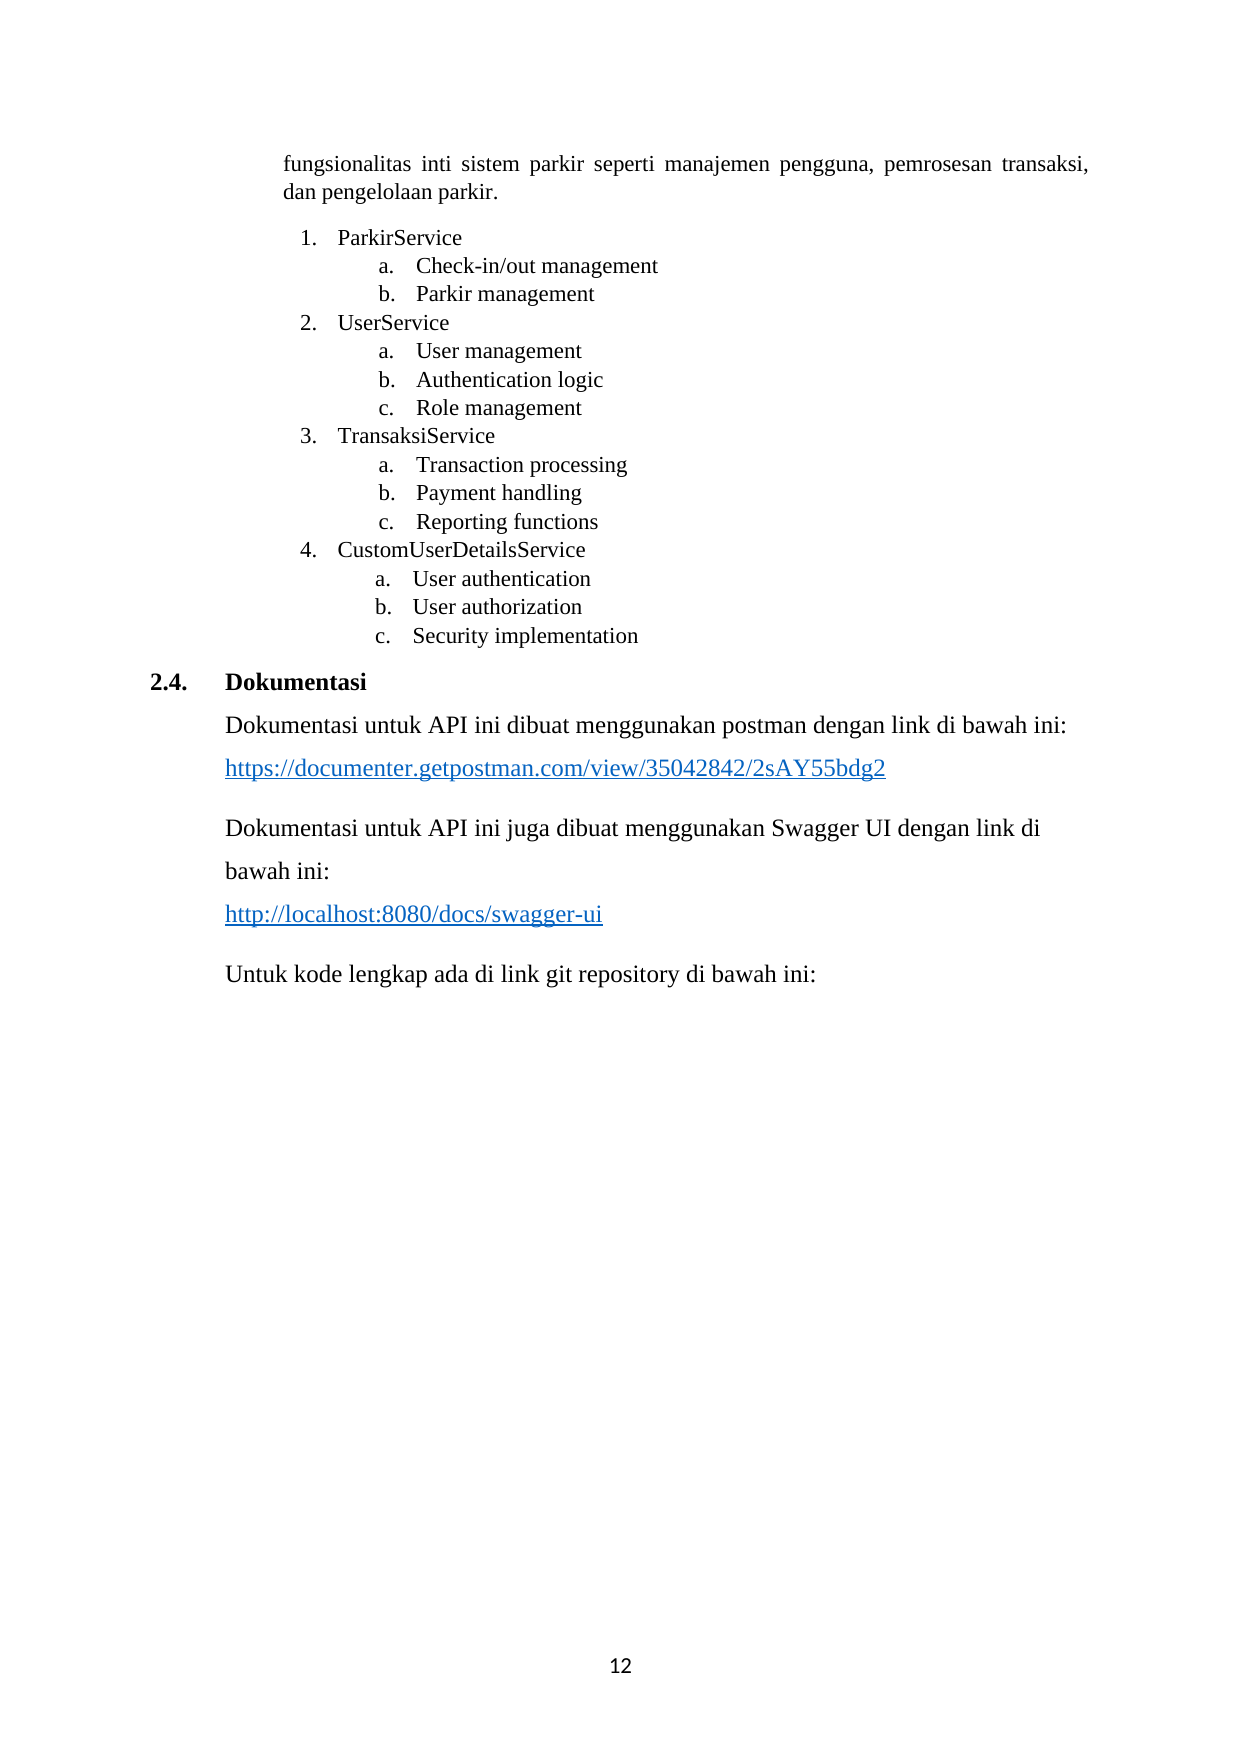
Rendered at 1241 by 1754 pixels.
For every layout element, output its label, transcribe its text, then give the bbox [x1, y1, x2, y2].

list CustomUserDetailsService [300, 536, 1090, 563]
list User authentication [375, 565, 1090, 591]
list User authorization [375, 593, 1090, 619]
list ParkirService [300, 223, 1090, 250]
list Reporting functions [378, 508, 1090, 534]
list Authentication logic [378, 366, 1090, 392]
list Transaction processing [378, 451, 1090, 477]
list UserService [300, 309, 1090, 335]
list Parkir management [378, 280, 1090, 307]
list TransaksiService [300, 423, 1090, 449]
list User management [378, 337, 1090, 364]
list Role management [378, 394, 1090, 421]
list Security implementation [375, 622, 1090, 648]
text Dokumentasi untuk API ini dibuat menggunakan postman dengan link di bawah ini: https://documenter.getpostman.com/view/35042842/2sAY55bdg2 [225, 710, 1090, 782]
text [283, 150, 1090, 205]
list Check-in/out management [378, 252, 1090, 278]
subtitle Dokumentasi [150, 667, 1090, 696]
text Untuk kode lengkap ada di link git repository di bawah ini: [225, 959, 1090, 988]
text Dokumentasi untuk API ini juga dibuat menggunakan Swagger UI dengan link di bawah ini: http://localhost:8080/docs/swagger-ui [225, 813, 1090, 928]
list Payment handling [378, 479, 1090, 506]
